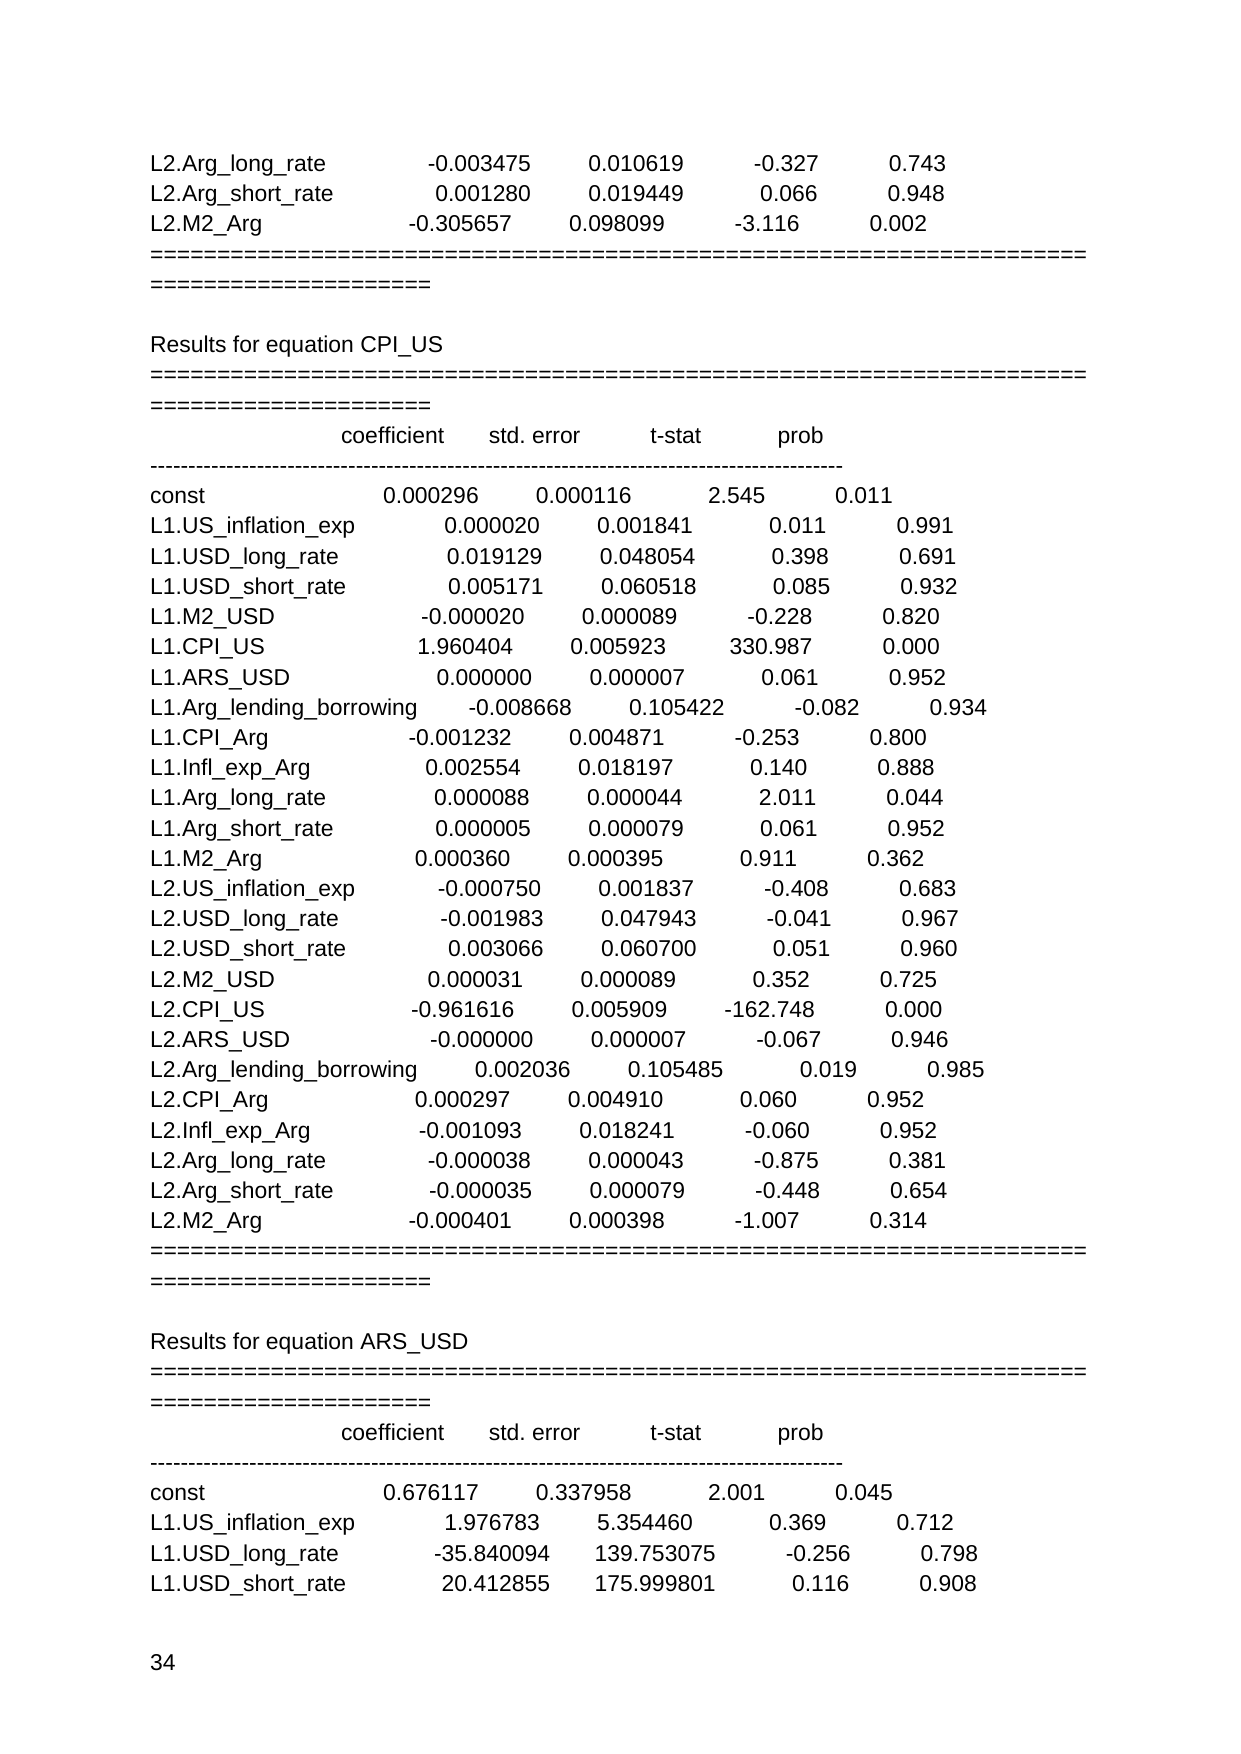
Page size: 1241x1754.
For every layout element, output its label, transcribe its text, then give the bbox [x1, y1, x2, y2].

text L1.USD_long_rate 0.019129 0.048054 0.398 0.691 [150, 543, 1090, 569]
text L2.CPI_US -0.961616 0.005909 -162.748 0.000 [150, 996, 1090, 1022]
text L2.M2_USD 0.000031 0.000089 0.352 0.725 [150, 966, 1090, 992]
text L2.USD_short_rate 0.003066 0.060700 0.051 0.960 [150, 935, 1090, 962]
text =========================================================================================== [150, 1237, 1090, 1294]
text L2.US_inflation_exp -0.000750 0.001837 -0.408 0.683 [150, 875, 1090, 901]
text L2.Arg_short_rate -0.000035 0.000079 -0.448 0.654 [150, 1177, 1090, 1203]
text L1.Arg_short_rate 0.000005 0.000079 0.061 0.952 [150, 814, 1090, 841]
text L1.Infl_exp_Arg 0.002554 0.018197 0.140 0.888 [150, 754, 1090, 781]
text L2.ARS_USD -0.000000 0.000007 -0.067 0.946 [150, 1026, 1090, 1052]
text ------------------------------------------------------------------------------------------- [150, 1449, 1090, 1475]
text =========================================================================================== [150, 1358, 1090, 1415]
text L1.Arg_long_rate 0.000088 0.000044 2.011 0.044 [150, 784, 1090, 811]
text L2.M2_Arg -0.000401 0.000398 -1.007 0.314 [150, 1207, 1090, 1234]
text L2.M2_Arg -0.305657 0.098099 -3.116 0.002 [150, 210, 1090, 237]
text L1.USD_short_rate 20.412855 175.999801 0.116 0.908 [150, 1570, 1090, 1596]
text L2.CPI_Arg 0.000297 0.004910 0.060 0.952 [150, 1086, 1090, 1113]
text L1.CPI_US 1.960404 0.005923 330.987 0.000 [150, 633, 1090, 660]
text L2.USD_long_rate -0.001983 0.047943 -0.041 0.967 [150, 905, 1090, 932]
text L1.M2_USD -0.000020 0.000089 -0.228 0.820 [150, 603, 1090, 629]
text Results for equation CPI_US [150, 331, 1090, 358]
text const 0.676117 0.337958 2.001 0.045 [150, 1479, 1090, 1506]
text L2.Infl_exp_Arg -0.001093 0.018241 -0.060 0.952 [150, 1117, 1090, 1143]
text ------------------------------------------------------------------------------------------- [150, 452, 1090, 478]
text L1.USD_long_rate -35.840094 139.753075 -0.256 0.798 [150, 1539, 1090, 1566]
text L2.Arg_long_rate -0.000038 0.000043 -0.875 0.381 [150, 1147, 1090, 1173]
text L1.US_inflation_exp 0.000020 0.001841 0.011 0.991 [150, 512, 1090, 539]
text L1.Arg_lending_borrowing -0.008668 0.105422 -0.082 0.934 [150, 694, 1090, 720]
text L1.USD_short_rate 0.005171 0.060518 0.085 0.932 [150, 573, 1090, 599]
text =========================================================================================== [150, 241, 1090, 297]
text coefficient std. error t-stat prob [150, 1419, 1090, 1445]
text L1.M2_Arg 0.000360 0.000395 0.911 0.362 [150, 845, 1090, 871]
text =========================================================================================== [150, 361, 1090, 418]
text L1.ARS_USD 0.000000 0.000007 0.061 0.952 [150, 663, 1090, 690]
text L2.Arg_lending_borrowing 0.002036 0.105485 0.019 0.985 [150, 1056, 1090, 1083]
text const 0.000296 0.000116 2.545 0.011 [150, 482, 1090, 509]
text Results for equation ARS_USD [150, 1328, 1090, 1354]
text coefficient std. error t-stat prob [150, 422, 1090, 448]
text L1.CPI_Arg -0.001232 0.004871 -0.253 0.800 [150, 724, 1090, 750]
text L2.Arg_long_rate -0.003475 0.010619 -0.327 0.743 [150, 150, 1090, 176]
text L1.US_inflation_exp 1.976783 5.354460 0.369 0.712 [150, 1509, 1090, 1536]
text L2.Arg_short_rate 0.001280 0.019449 0.066 0.948 [150, 180, 1090, 207]
